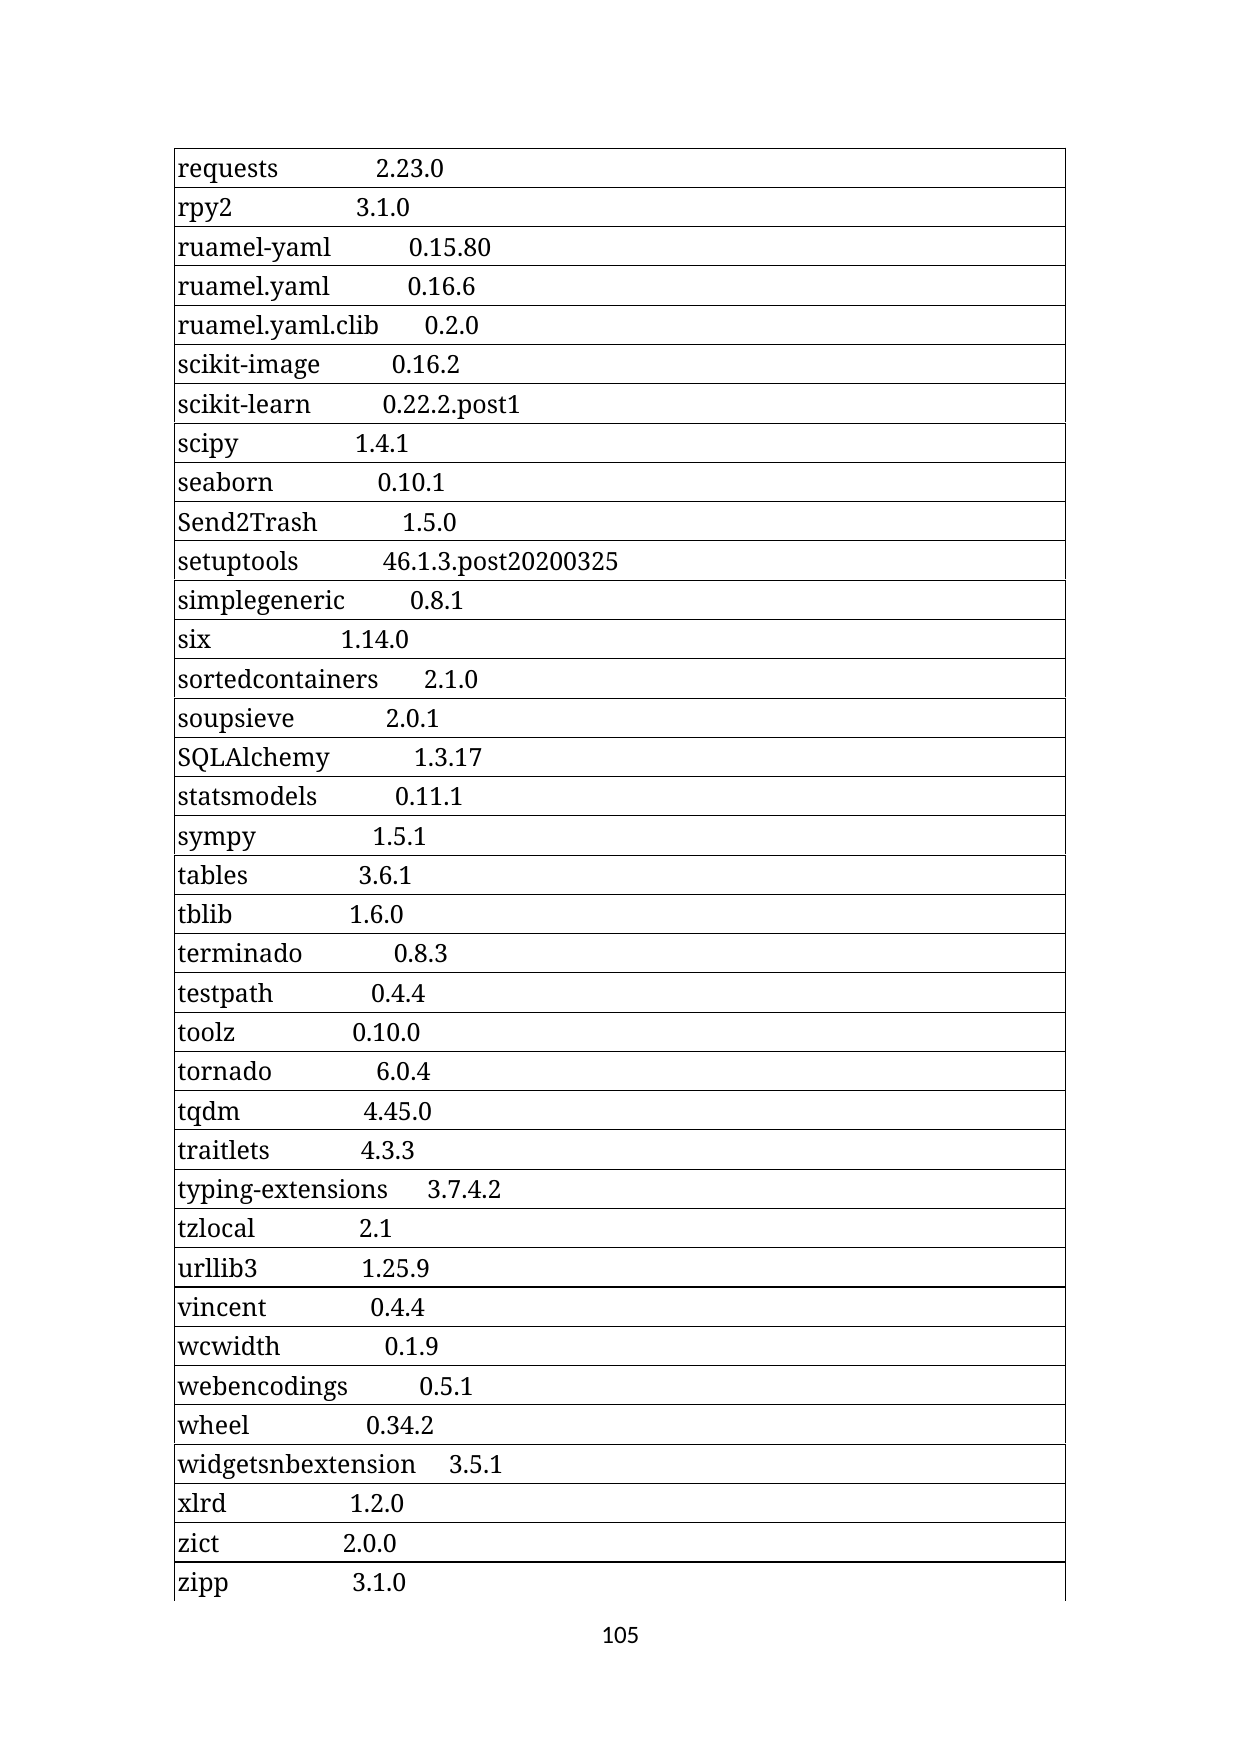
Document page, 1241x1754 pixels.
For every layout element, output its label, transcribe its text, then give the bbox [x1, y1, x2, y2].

text urllib3 1.25.9 [175, 1248, 1065, 1286]
text typing-extensions 3.7.4.2 [175, 1170, 1065, 1208]
text ruamel-yaml 0.15.80 [175, 227, 1065, 265]
text Send2Trash 1.5.0 [175, 502, 1065, 540]
text tornado 6.0.4 [175, 1052, 1065, 1090]
text simplegeneric 0.8.1 [175, 581, 1065, 619]
text scipy 1.4.1 [175, 424, 1065, 462]
text tzlocal 2.1 [175, 1209, 1065, 1247]
text wheel 0.34.2 [175, 1405, 1065, 1443]
text terminado 0.8.3 [175, 934, 1065, 972]
text statsmodels 0.11.1 [175, 777, 1065, 815]
text testpath 0.4.4 [175, 973, 1065, 1012]
text webencodings 0.5.1 [175, 1366, 1065, 1404]
text six 1.14.0 [175, 620, 1065, 658]
text SQLAlchemy 1.3.17 [175, 738, 1065, 776]
text sortedcontainers 2.1.0 [175, 659, 1065, 697]
text soupsieve 2.0.1 [175, 699, 1065, 737]
text wcwidth 0.1.9 [175, 1327, 1065, 1365]
text tables 3.6.1 [175, 856, 1065, 894]
text ruamel.yaml 0.16.6 [175, 266, 1065, 305]
text scikit-learn 0.22.2.post1 [175, 384, 1065, 422]
text traitlets 4.3.3 [175, 1130, 1065, 1169]
text xlrd 1.2.0 [175, 1484, 1065, 1522]
text requests 2.23.0 [175, 149, 1065, 187]
text seaborn 0.10.1 [175, 463, 1065, 501]
text sympy 1.5.1 [175, 816, 1065, 854]
text zict 2.0.0 [175, 1523, 1065, 1561]
text vincent 0.4.4 [175, 1288, 1065, 1326]
text tqdm 4.45.0 [175, 1091, 1065, 1129]
text scikit-image 0.16.2 [175, 345, 1065, 383]
text tblib 1.6.0 [175, 895, 1065, 933]
text toolz 0.10.0 [175, 1013, 1065, 1051]
text ruamel.yaml.clib 0.2.0 [175, 306, 1065, 344]
text rpy2 3.1.0 [175, 188, 1065, 226]
text zipp 3.1.0 [175, 1563, 1065, 1601]
text widgetsnbextension 3.5.1 [175, 1445, 1065, 1483]
text setuptools 46.1.3.post20200325 [175, 541, 1065, 579]
